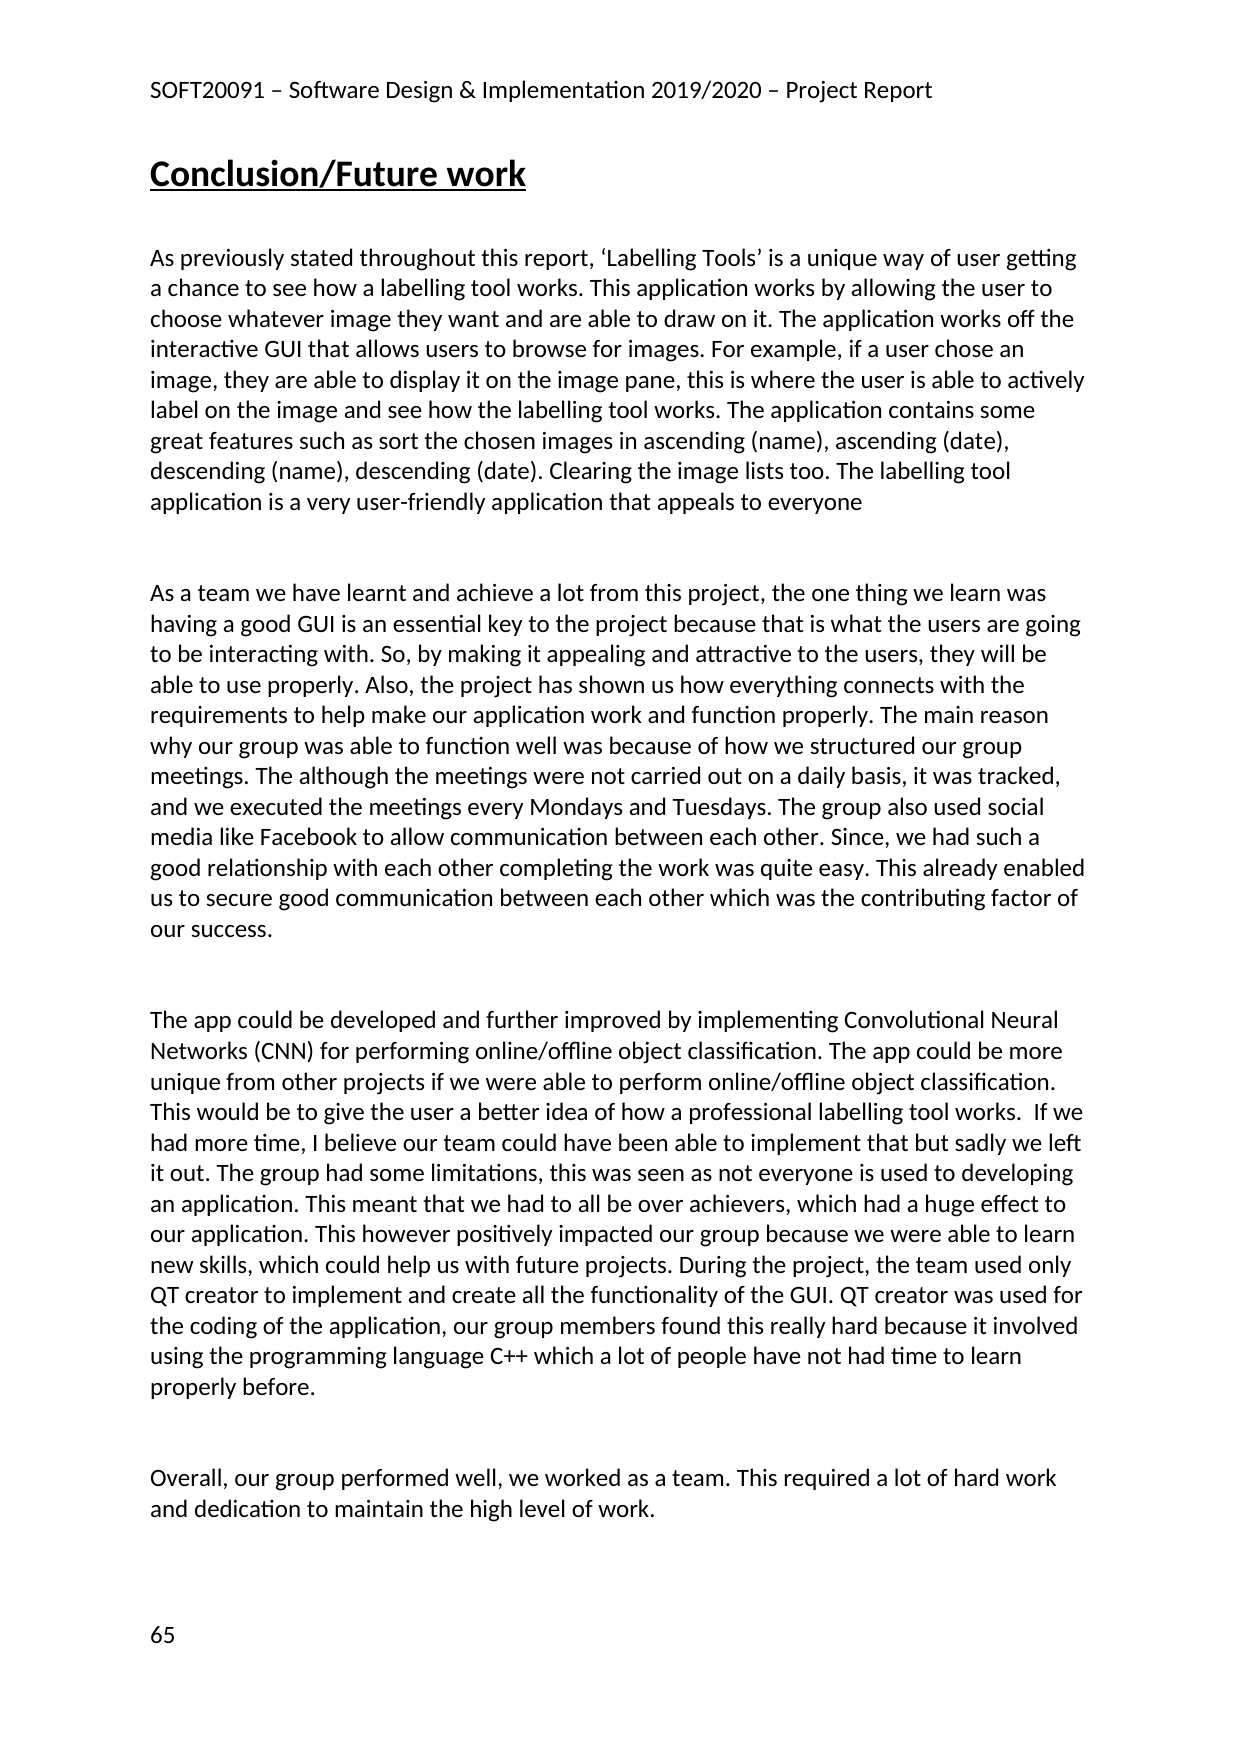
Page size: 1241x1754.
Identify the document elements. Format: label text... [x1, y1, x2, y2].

text As a team we have learnt and achieve a lot from this project, the one thing we learn was having a good GUI is an essential key to the project because that is what the users are going to be interacting with. So, by making it appealing and attractive to the users, they will be able to use properly. Also, the project has shown us how everything connects with the requirements to help make our application work and function properly. The main reason why our group was able to function well was because of how we structured our group meetings. The although the meetings were not carried out on a daily basis, it was tracked, and we executed the meetings every Mondays and Tuesdays. The group also used social media like Facebook to allow communication between each other. Since, we had such a good relationship with each other completing the work was quite easy. This already enabled us to secure good communication between each other which was the contributing factor of our success. [150, 577, 1090, 944]
text The app could be developed and further improved by implementing Convolutional Neural Networks (CNN) for performing online/offline object classification. The app could be more unique from other projects if we were able to perform online/offline object classification. This would be to give the user a better idea of how a professional labelling tool works. If we had more time, I believe our team could have been able to implement that but sadly we left it out. The group had some limitations, this was seen as not everyone is used to developing an application. This meant that we had to all be over achievers, which had a huge effect to our application. This however positively impacted our group because we were able to learn new skills, which could help us with future projects. During the project, the team used only QT creator to implement and create all the functionality of the GUI. QT creator was used for the coding of the application, our group members found this really hard because it involved using the programming language C++ which a lot of people have not had time to learn properly before. [150, 1005, 1090, 1401]
text Conclusion/Future work [150, 150, 1090, 196]
text Overall, our group performed well, we worked as a team. This required a lot of hard work and dedication to maintain the high level of work. [150, 1462, 1090, 1523]
text As previously stated throughout this report, ‘Labelling Tools’ is a unique way of user getting a chance to see how a labelling tool works. This application works by allowing the user to choose whatever image they want and are able to draw on it. The application works off the interactive GUI that allows users to browse for images. For example, if a user chose an image, they are able to display it on the image pane, this is where the user is able to actively label on the image and see how the labelling tool works. The application contains some great features such as sort the chosen images in ascending (name), ascending (date), descending (name), descending (date). Clearing the image lists too. The labelling tool application is a very user-friendly application that appeals to everyone [150, 242, 1090, 516]
